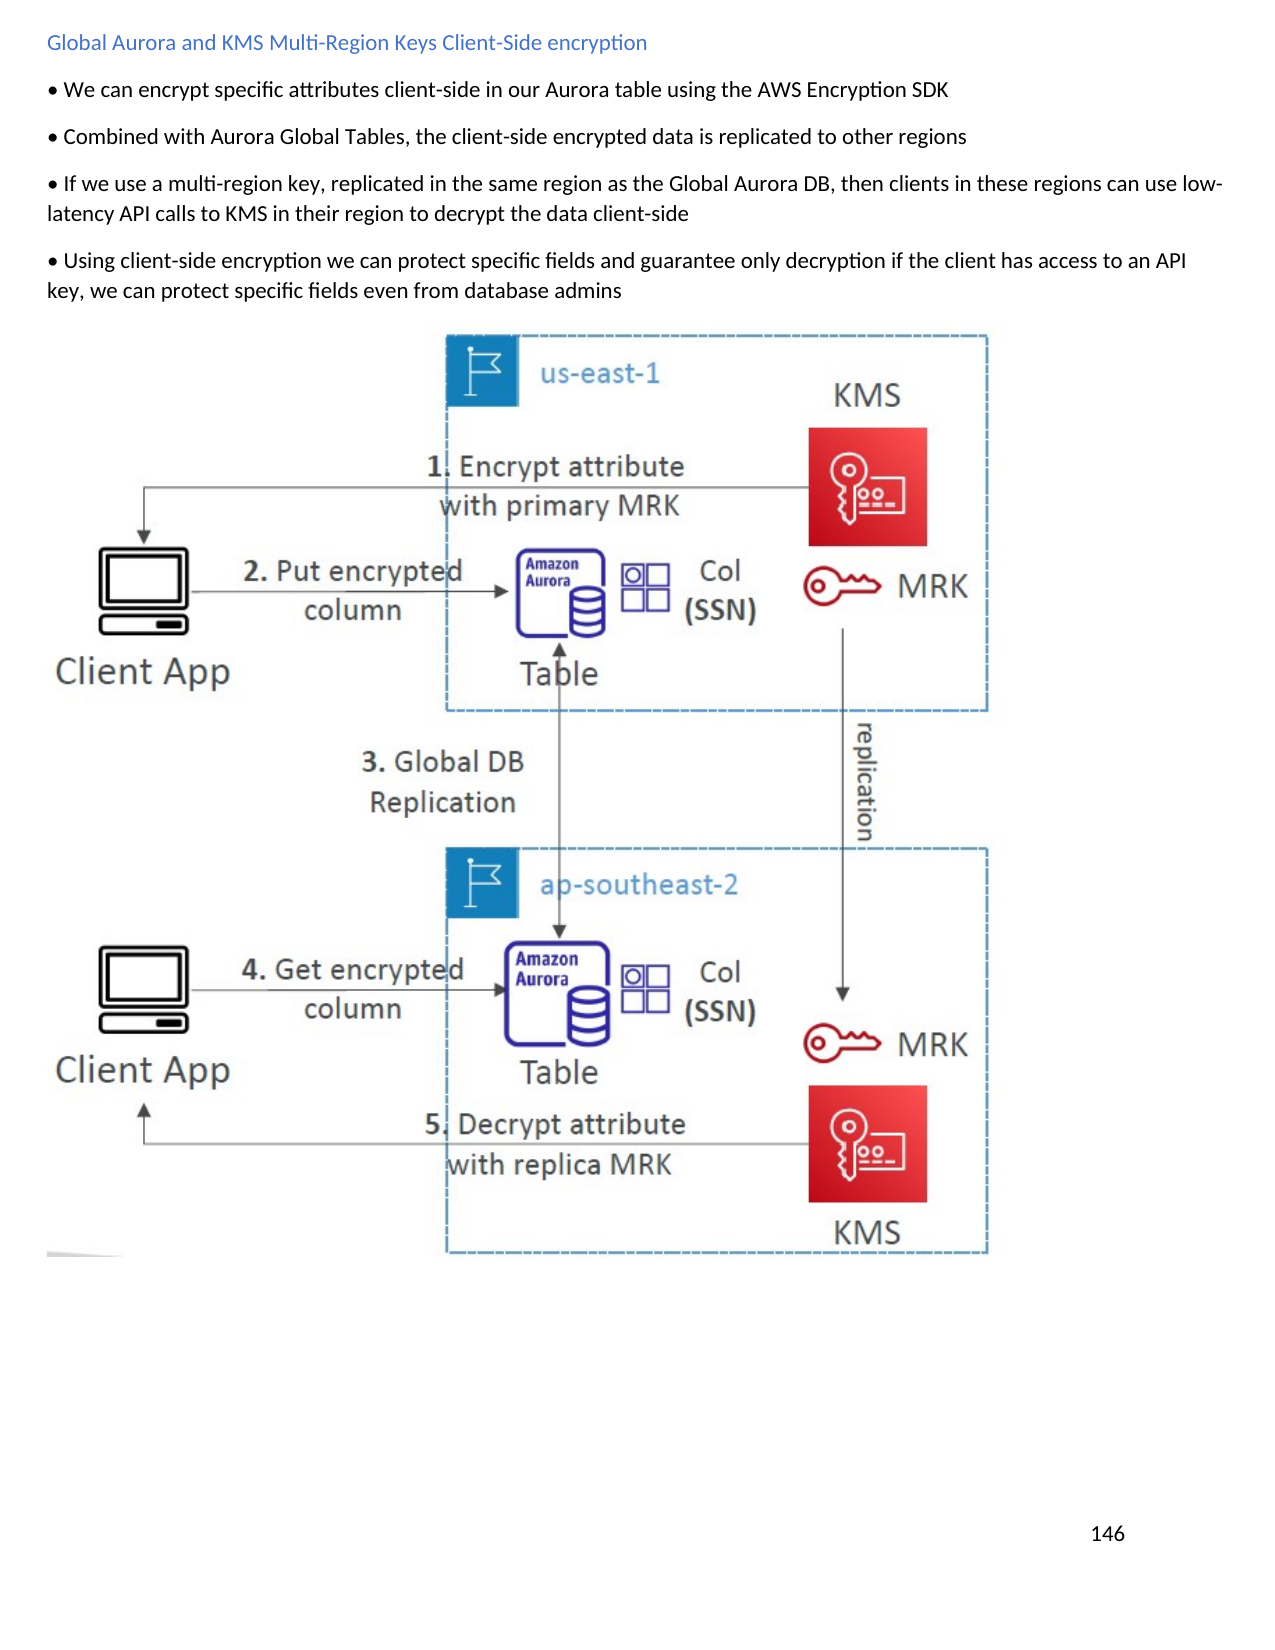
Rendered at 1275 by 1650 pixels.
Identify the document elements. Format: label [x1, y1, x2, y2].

picture [46, 322, 1022, 1257]
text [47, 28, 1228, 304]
